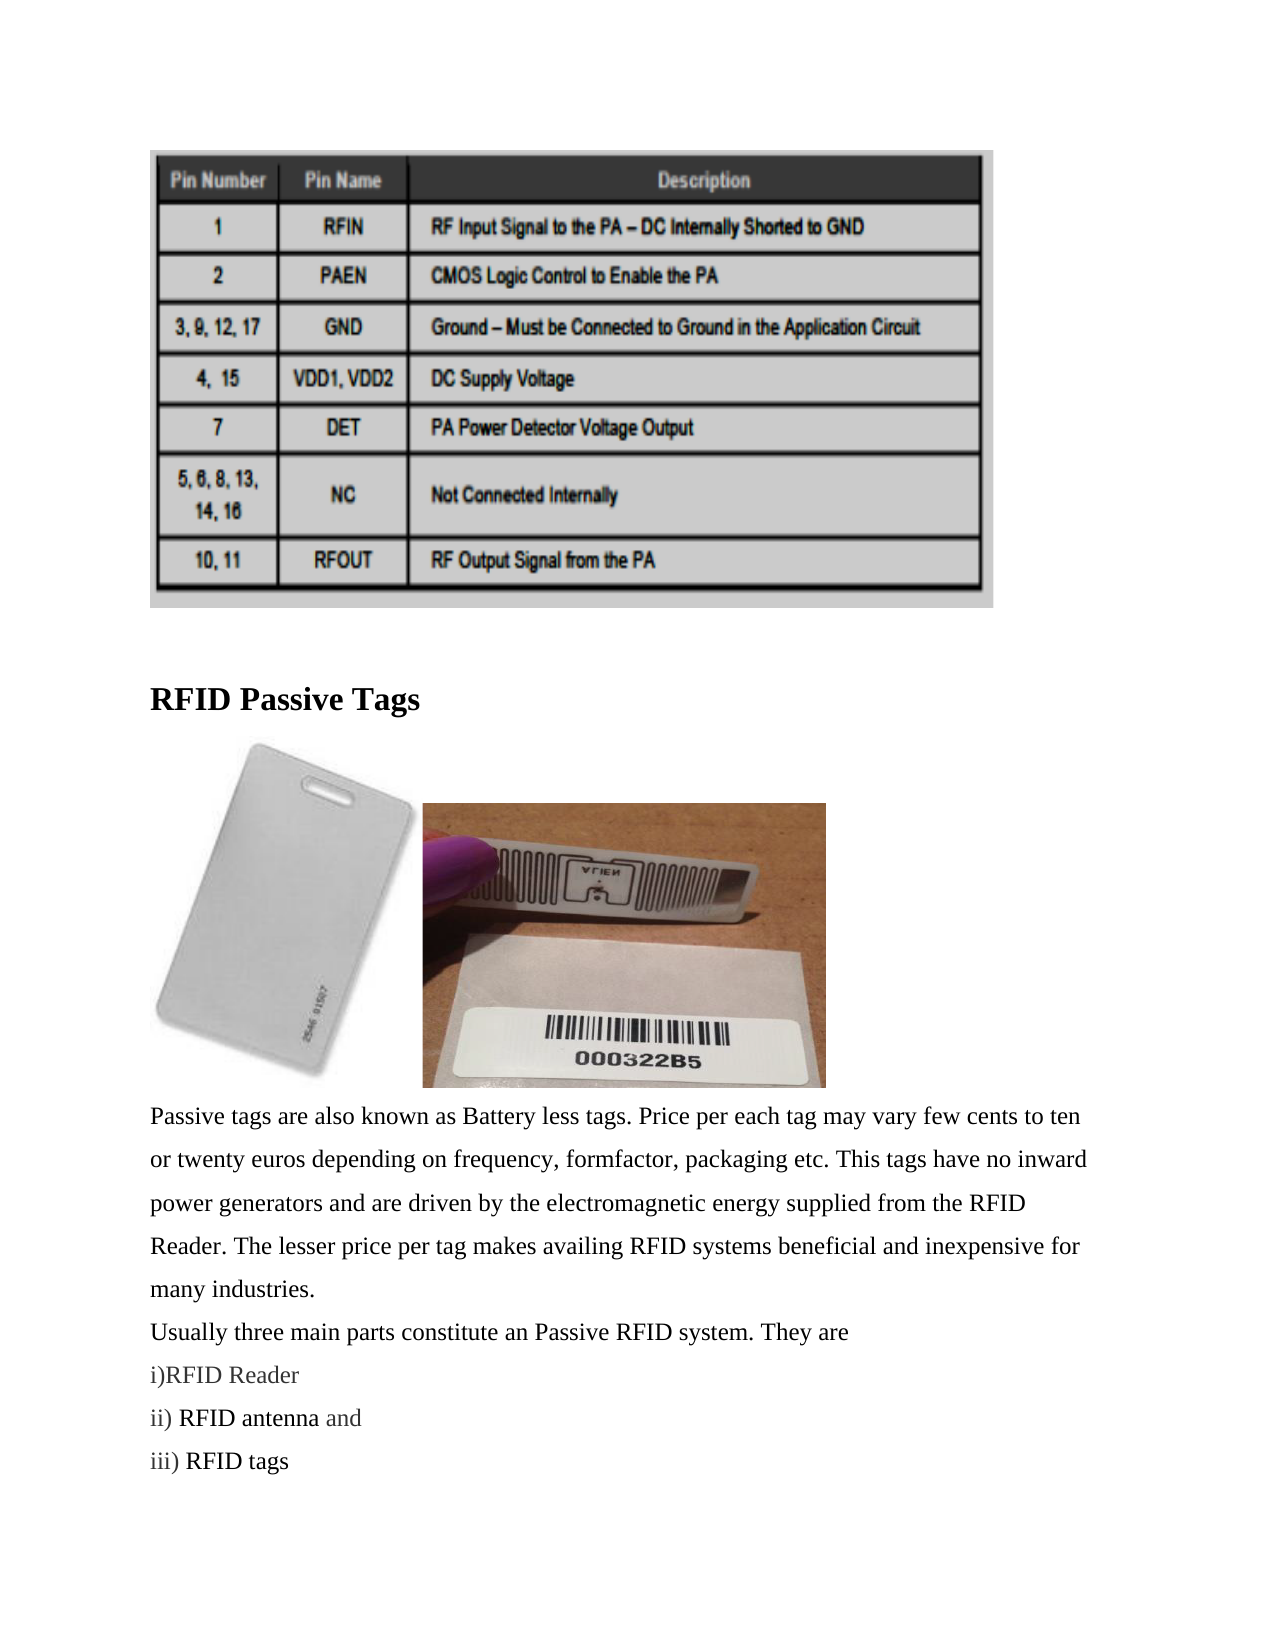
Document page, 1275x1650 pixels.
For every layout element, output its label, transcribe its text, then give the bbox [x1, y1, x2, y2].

text iii) RFID tags [150, 1446, 1125, 1475]
text ii) RFID antenna and [150, 1403, 1125, 1432]
text Passive tags are also known as Battery less tags. Price per each tag may vary few cents to ten [150, 1101, 1125, 1130]
text i)RFID Reader [150, 1360, 1125, 1389]
text power generators and are driven by the electromagnetic energy supplied from the RFID [150, 1188, 1125, 1216]
text RFID Passive Tags [150, 679, 1125, 718]
text many industries. [150, 1274, 1125, 1303]
text Reader. The lesser price per tag makes availing RFID systems beneficial and inexpensive for [150, 1231, 1125, 1259]
text Usually three main parts constitute an Passive RFID system. They are [150, 1317, 1125, 1346]
text or twenty euros depending on frequency, formfactor, packaging etc. This tags have no inward [150, 1144, 1125, 1173]
